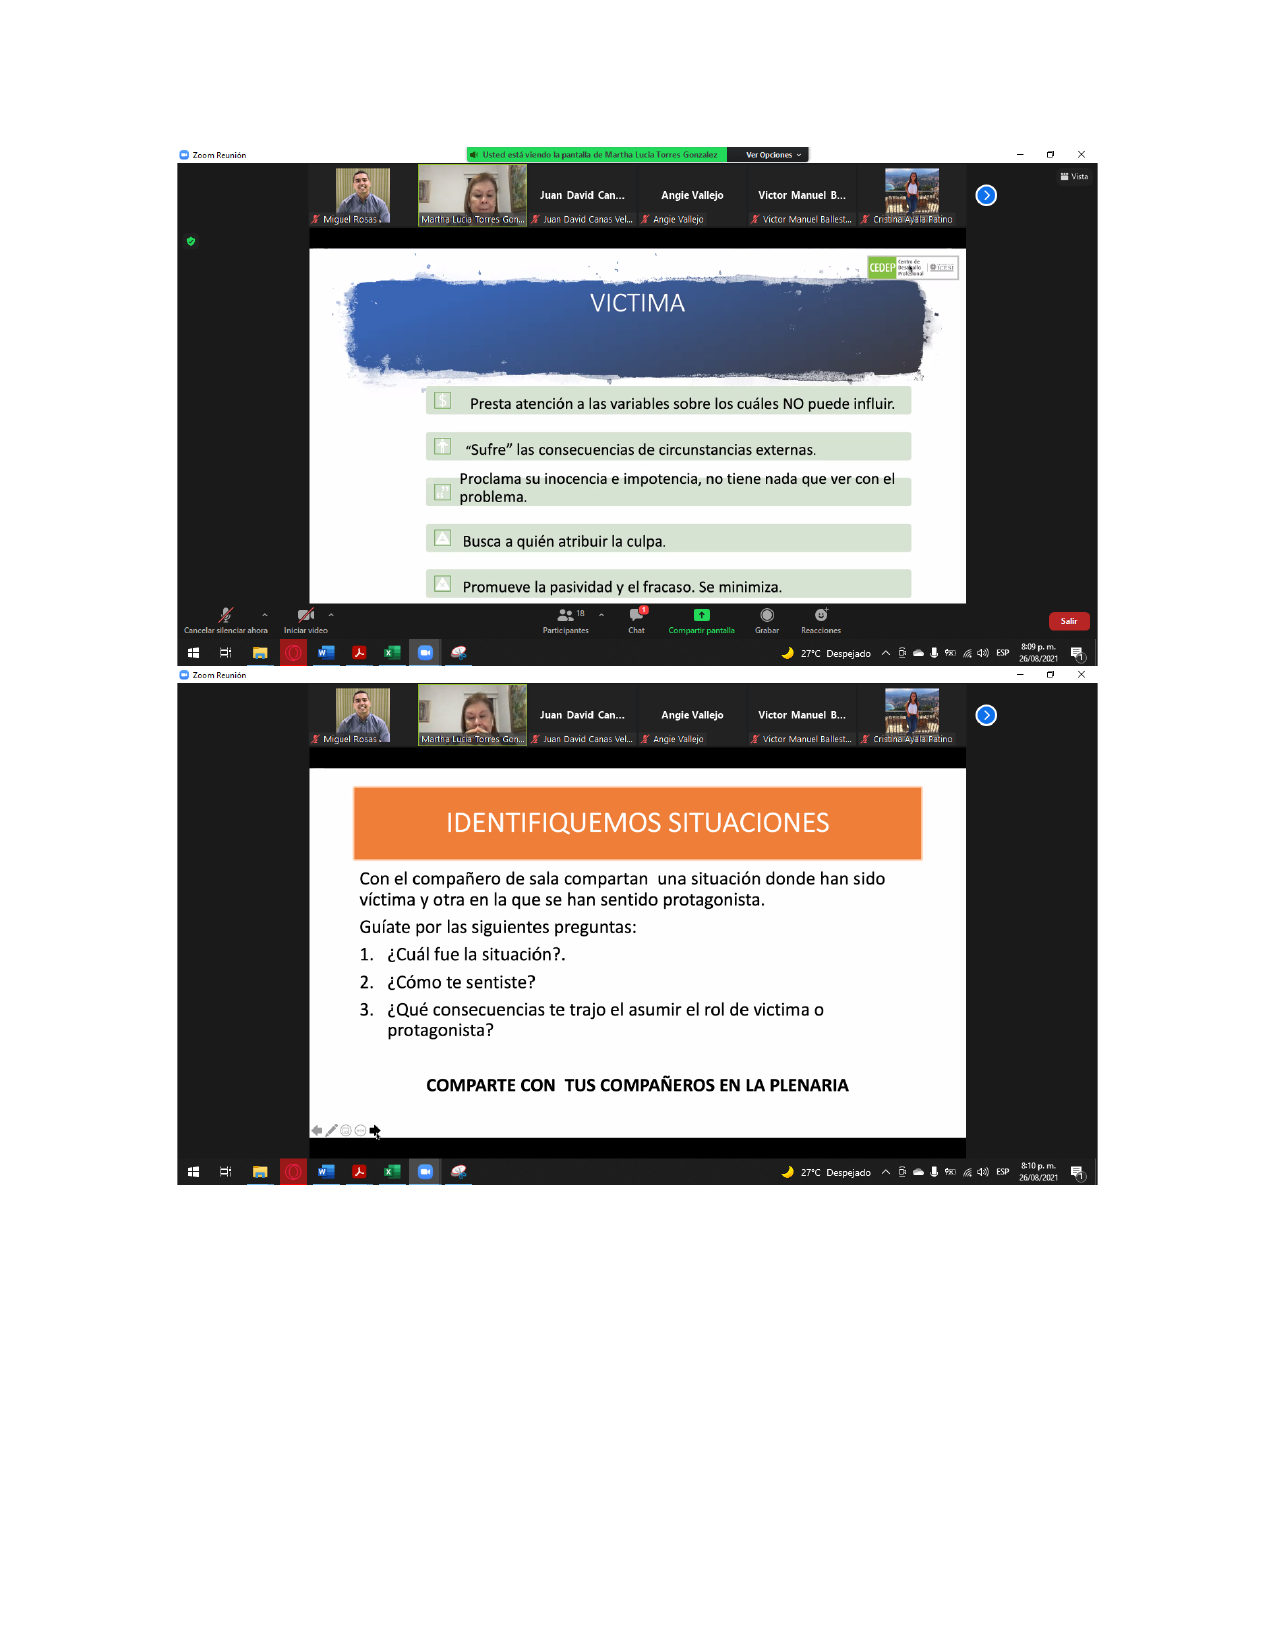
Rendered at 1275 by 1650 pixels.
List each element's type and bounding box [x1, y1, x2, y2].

picture [177, 667, 1098, 1185]
picture [177, 147, 1098, 666]
